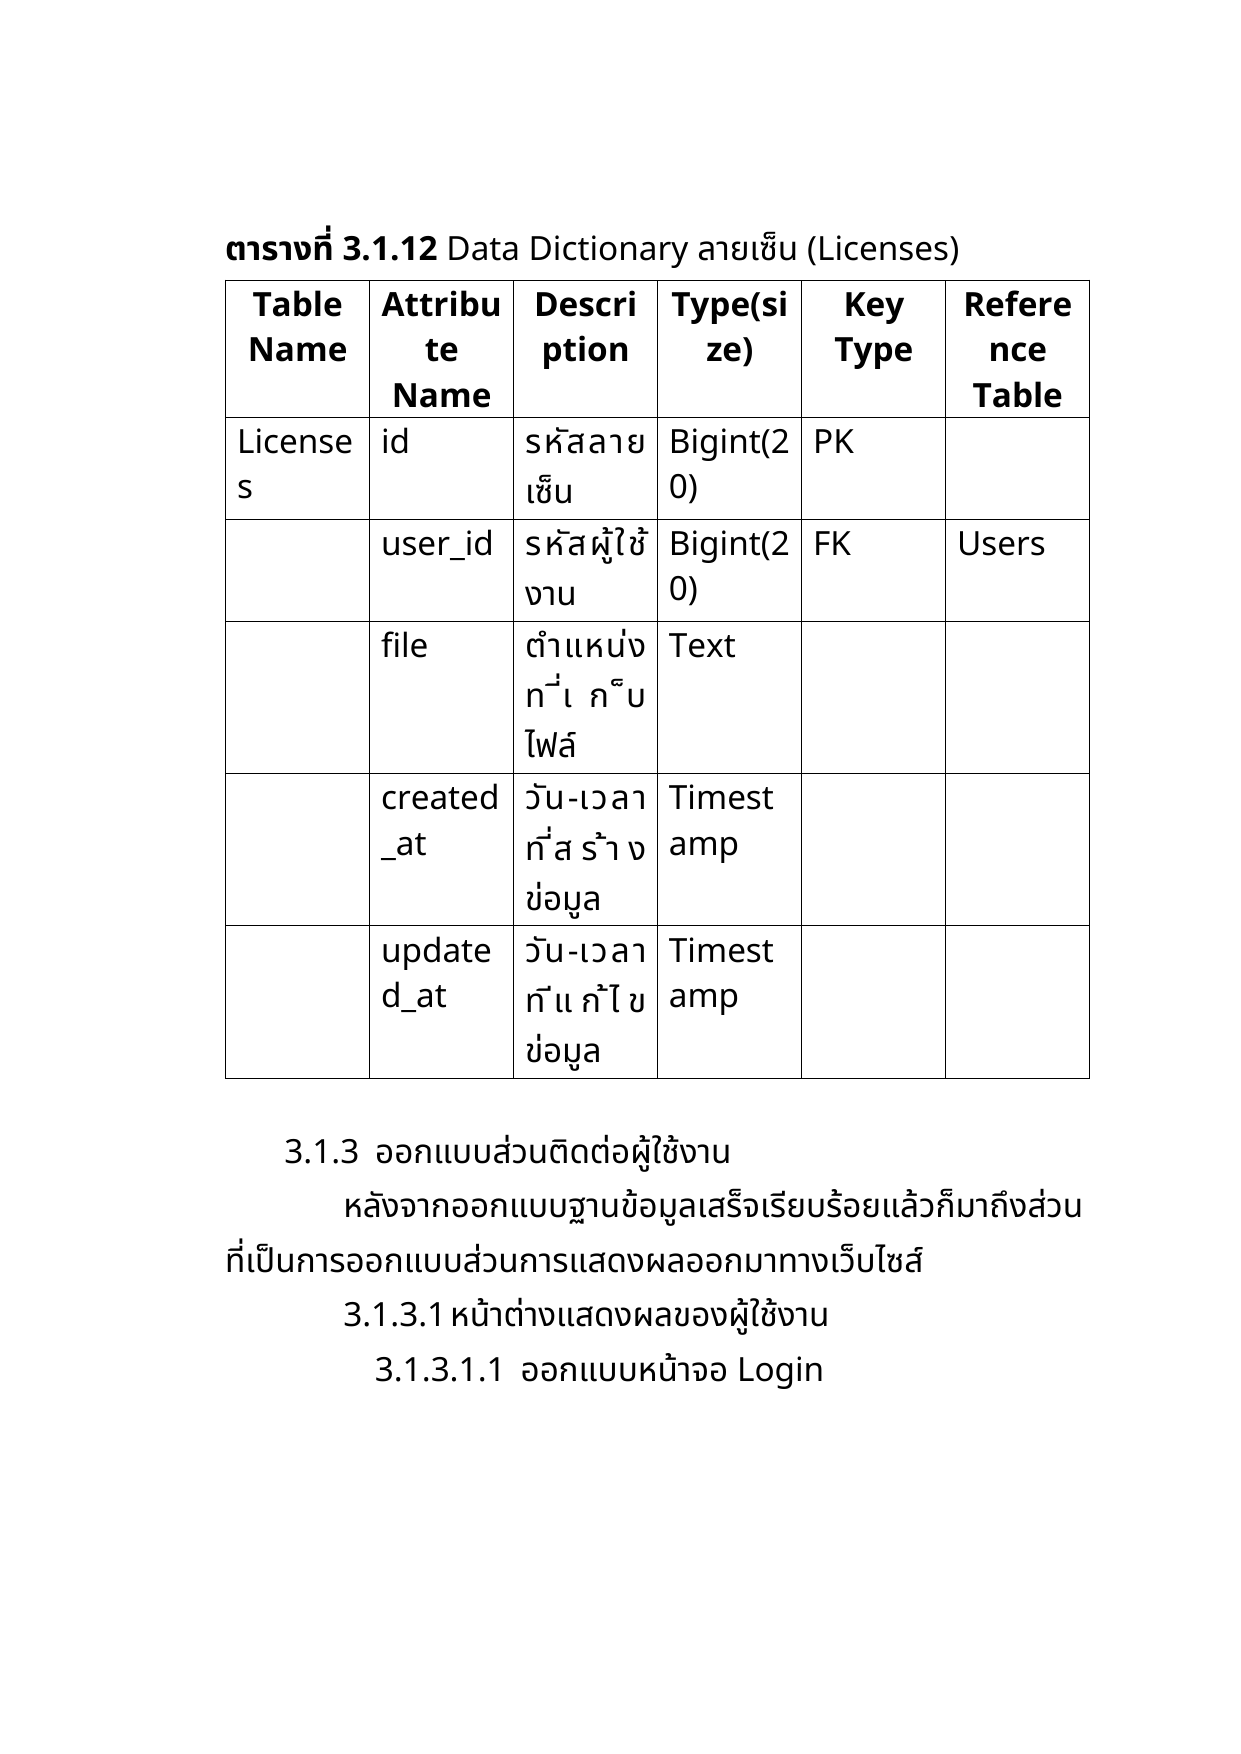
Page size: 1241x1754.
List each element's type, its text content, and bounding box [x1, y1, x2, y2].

table_cell file [370, 622, 513, 773]
text ตารางที่ 3.1.12 Data Dictionary ลายเซ็น (Licenses) [225, 225, 1090, 276]
table_cell [226, 520, 369, 621]
table_cell [946, 622, 1089, 773]
table_cell [946, 926, 1089, 1078]
table_cell updated_at [370, 926, 513, 1078]
table_cell [226, 926, 369, 1078]
table_cell [802, 926, 945, 1078]
table_cell [946, 774, 1089, 925]
table_cell [946, 418, 1089, 519]
list หน้าต่างแสดงผลของผู้ใช้งาน [343, 1291, 1090, 1342]
list ออกแบบส่วนติดต่อผู้ใช้งาน [284, 1128, 1090, 1178]
table_cell user_id [370, 520, 513, 621]
table_cell Bigint(20) [658, 418, 801, 519]
table_cell created_at [370, 774, 513, 925]
table_cell id [370, 418, 513, 519]
table_header Reference Table [946, 281, 1089, 417]
table_cell Bigint(20) [658, 520, 801, 621]
table_cell ตำแหน่งที่เก็บไฟล์ [514, 622, 657, 773]
table_cell วัน-เวลาที่สร้างข่อมูล [514, 774, 657, 925]
table_header Type(size) [658, 281, 801, 417]
table_cell Timestamp [658, 774, 801, 925]
table_cell FK [802, 520, 945, 621]
table_header Key Type [802, 281, 945, 417]
table_cell [226, 774, 369, 925]
table_cell PK [802, 418, 945, 519]
table_cell Users [946, 520, 1089, 621]
table_header Attribute Name [370, 281, 513, 417]
table_header Description [514, 281, 657, 417]
list ออกแบบหน้าจอ Login [506, 1346, 1090, 1396]
table_cell Text [658, 622, 801, 773]
table_cell [226, 622, 369, 773]
table_cell วัน-เวลาทีแก้ไขข่อมูล [514, 926, 657, 1078]
table_cell Licenses [226, 418, 369, 519]
table_cell Timestamp [658, 926, 801, 1078]
table_header Table Name [226, 281, 369, 417]
table_cell [802, 774, 945, 925]
table_cell [802, 622, 945, 773]
table_cell รหัสลายเซ็น [514, 418, 657, 519]
table_cell รหัสผู้ใช้งาน [514, 520, 657, 621]
list หลังจากออกแบบฐานข้อมูลเสร็จเรียบร้อยแล้วก็มาถึงส่วนที่เป็นการออกแบบส่วนการแสดงผลออกมาทางเว็บไซส์ [225, 1182, 1090, 1287]
